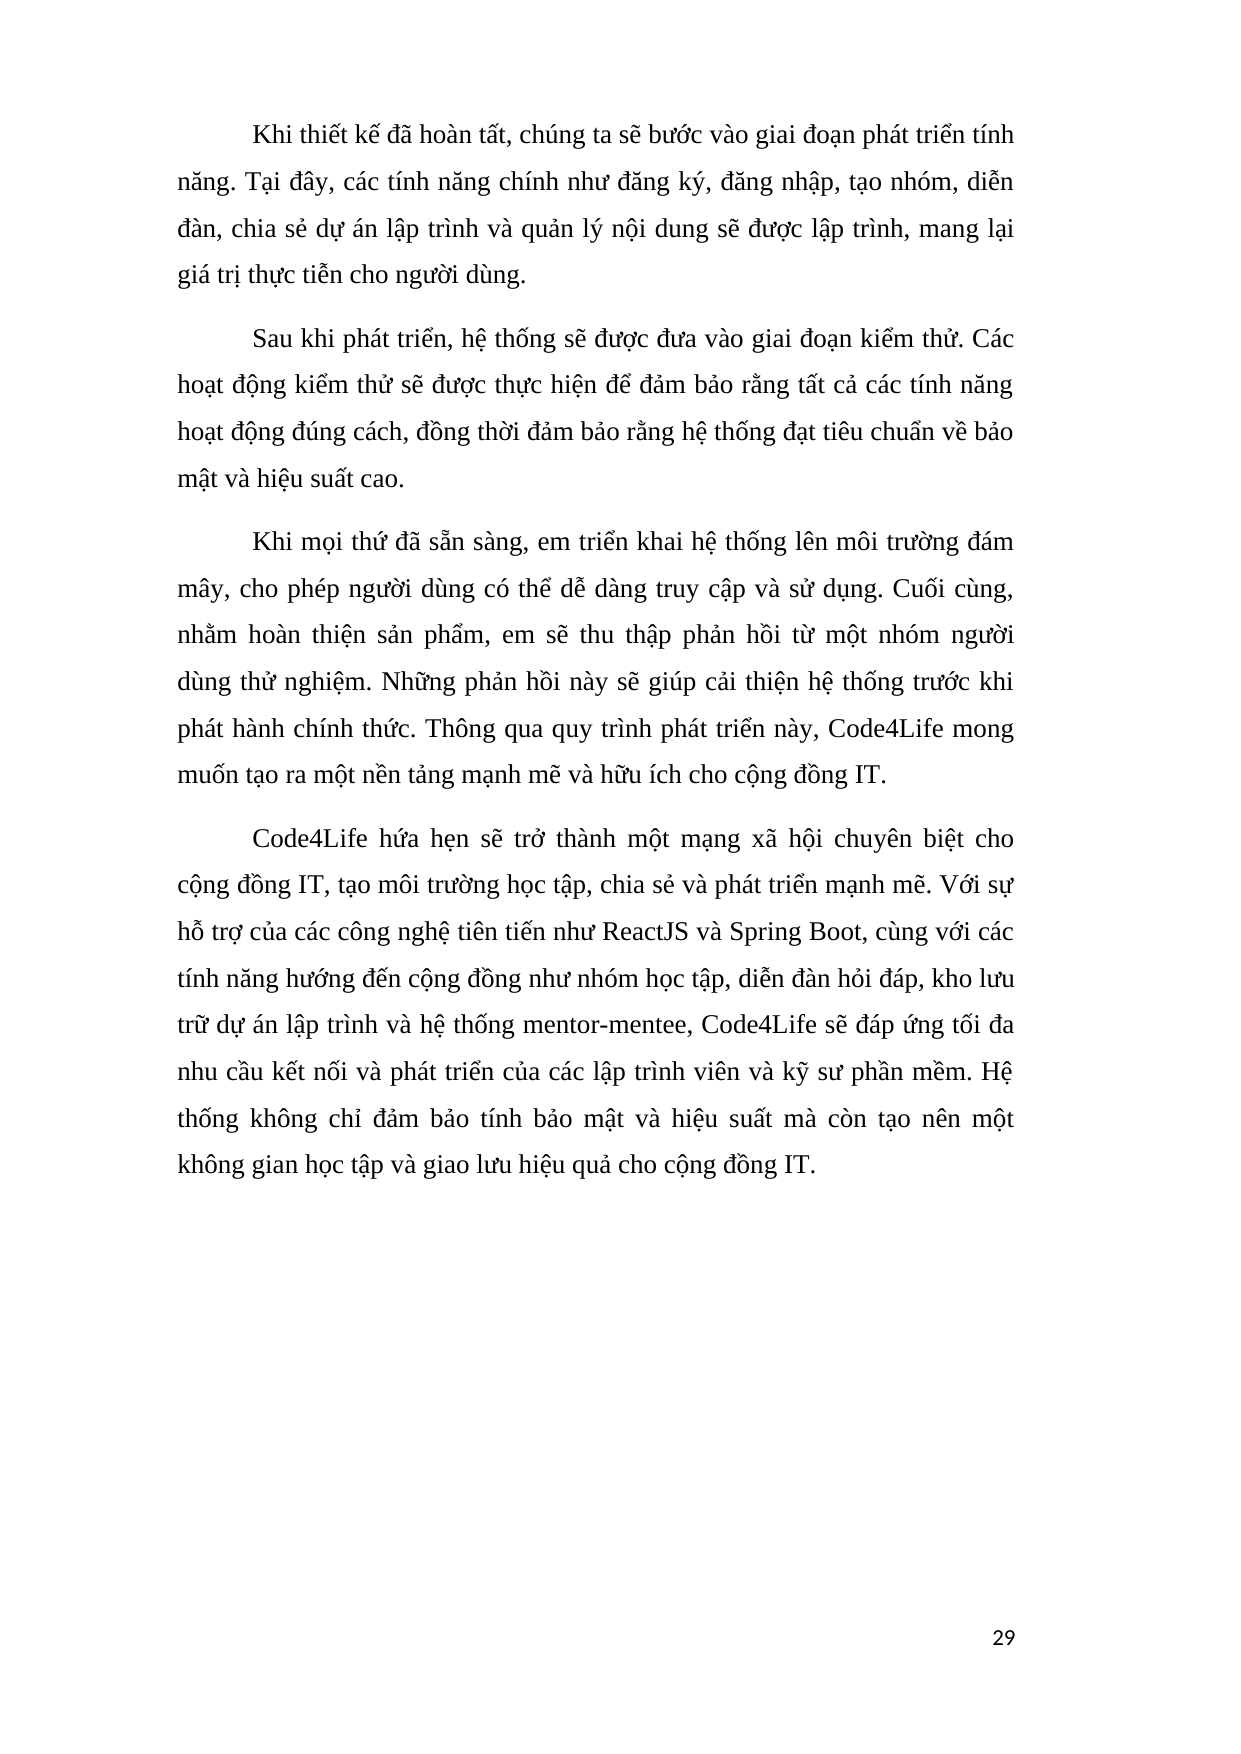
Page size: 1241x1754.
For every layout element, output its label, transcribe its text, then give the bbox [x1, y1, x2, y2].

text Sau khi phát triển, hệ thống sẽ được đưa vào giai đoạn kiểm thử. Các hoạt động kiểm thử sẽ được thực hiện để đảm bảo rằng tất cả các tính năng hoạt động đúng cách, đồng thời đảm bảo rằng hệ thống đạt tiêu chuẩn về bảo mật và hiệu suất cao. [177, 322, 1015, 493]
text Code4Life hứa hẹn sẽ trở thành một mạng xã hội chuyên biệt cho cộng đồng IT, tạo môi trường học tập, chia sẻ và phát triển mạnh mẽ. Với sự hỗ trợ của các công nghệ tiên tiến như ReactJS và Spring Boot, cùng với các tính năng hướng đến cộng đồng như nhóm học tập, diễn đàn hỏi đáp, kho lưu trữ dự án lập trình và hệ thống mentor-mentee, Code4Life sẽ đáp ứng tối đa nhu cầu kết nối và phát triển của các lập trình viên và kỹ sư phần mềm. Hệ thống không chỉ đảm bảo tính bảo mật và hiệu suất mà còn tạo nên một không gian học tập và giao lưu hiệu quả cho cộng đồng IT. [177, 822, 1015, 1180]
text Khi mọi thứ đã sẵn sàng, em triển khai hệ thống lên môi trường đám mây, cho phép người dùng có thể dễ dàng truy cập và sử dụng. Cuối cùng, nhằm hoàn thiện sản phẩm, em sẽ thu thập phản hồi từ một nhóm người dùng thử nghiệm. Những phản hồi này sẽ giúp cải thiện hệ thống trước khi phát hành chính thức. Thông qua quy trình phát triển này, Code4Life mong muốn tạo ra một nền tảng mạnh mẽ và hữu ích cho cộng đồng IT. [177, 525, 1015, 790]
text Khi thiết kế đã hoàn tất, chúng ta sẽ bước vào giai đoạn phát triển tính năng. Tại đây, các tính năng chính như đăng ký, đăng nhập, tạo nhóm, diễn đàn, chia sẻ dự án lập trình và quản lý nội dung sẽ được lập trình, mang lại giá trị thực tiễn cho người dùng. [177, 118, 1015, 290]
